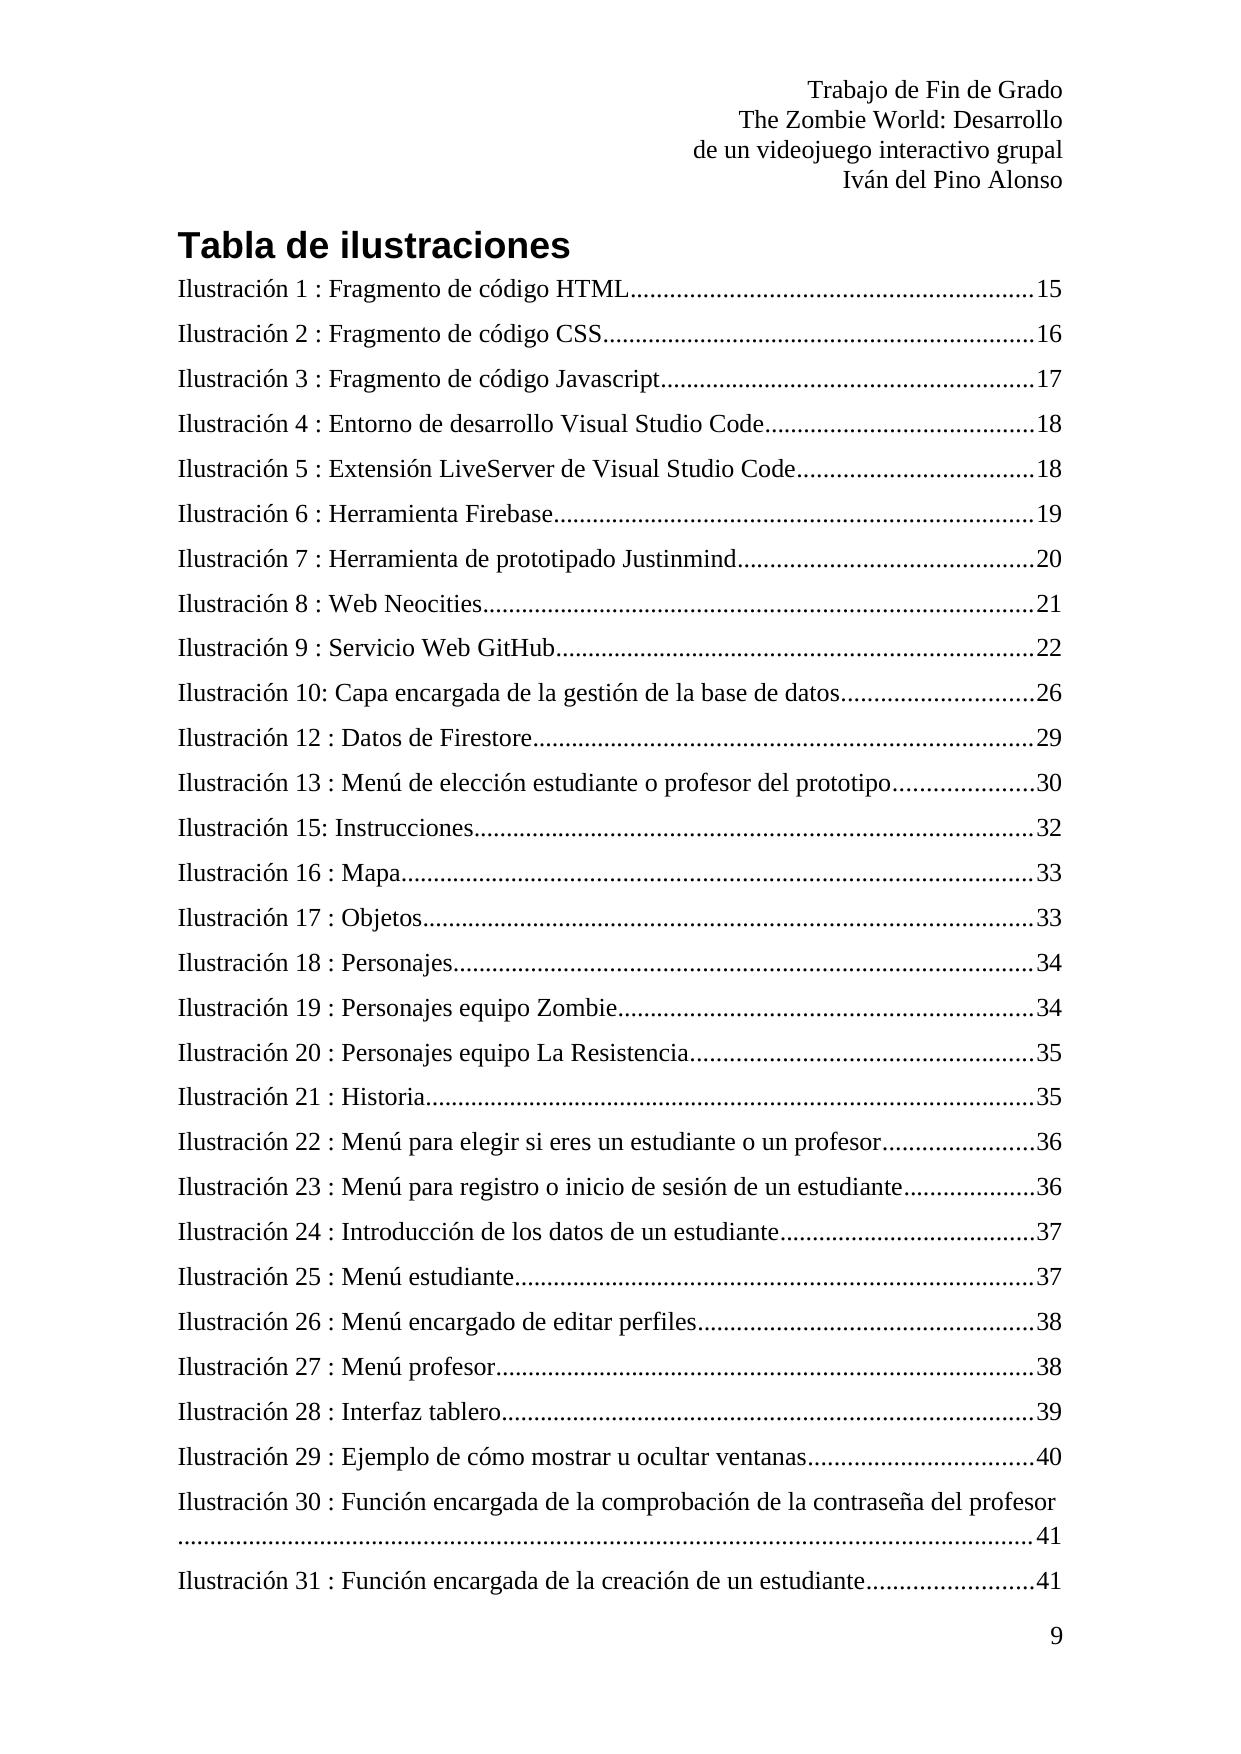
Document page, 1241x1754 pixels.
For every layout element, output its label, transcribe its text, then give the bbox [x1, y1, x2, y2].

text Ilustración 1 : Fragmento de código HTML 15 [177, 273, 1063, 303]
text Ilustración 29 : Ejemplo de cómo mostrar u ocultar ventanas 40 [177, 1441, 1063, 1471]
text Ilustración 21 : Historia 35 [177, 1081, 1063, 1111]
text Ilustración 3 : Fragmento de código Javascript 17 [177, 363, 1063, 393]
text Tabla de ilustraciones [177, 224, 1063, 267]
text Ilustración 15: Instrucciones 32 [177, 812, 1063, 842]
text Ilustración 23 : Menú para registro o inicio de sesión de un estudiante 36 [177, 1171, 1063, 1201]
text Ilustración 26 : Menú encargado de editar perfiles 38 [177, 1306, 1063, 1336]
text Ilustración 31 : Función encargada de la creación de un estudiante 41 [177, 1565, 1063, 1595]
text Ilustración 24 : Introducción de los datos de un estudiante 37 [177, 1216, 1063, 1246]
text Ilustración 16 : Mapa 33 [177, 857, 1063, 887]
text Ilustración 6 : Herramienta Firebase 19 [177, 498, 1063, 528]
text Ilustración 22 : Menú para elegir si eres un estudiante o un profesor 36 [177, 1126, 1063, 1156]
text Ilustración 4 : Entorno de desarrollo Visual Studio Code 18 [177, 408, 1063, 438]
text Ilustración 2 : Fragmento de código CSS 16 [177, 318, 1063, 348]
text Ilustración 5 : Extensión LiveServer de Visual Studio Code 18 [177, 453, 1063, 483]
text Ilustración 13 : Menú de elección estudiante o profesor del prototipo 30 [177, 767, 1063, 797]
text Ilustración 19 : Personajes equipo Zombie 34 [177, 992, 1063, 1022]
text Ilustración 8 : Web Neocities 21 [177, 588, 1063, 618]
text Ilustración 10: Capa encargada de la gestión de la base de datos 26 [177, 677, 1063, 707]
text Ilustración 18 : Personajes 34 [177, 947, 1063, 977]
text Ilustración 20 : Personajes equipo La Resistencia 35 [177, 1037, 1063, 1067]
text Ilustración 17 : Objetos 33 [177, 902, 1063, 932]
text Ilustración 27 : Menú profesor 38 [177, 1351, 1063, 1381]
text Ilustración 12 : Datos de Firestore 29 [177, 722, 1063, 752]
text Ilustración 28 : Interfaz tablero 39 [177, 1396, 1063, 1426]
text Ilustración 9 : Servicio Web GitHub 22 [177, 632, 1063, 662]
text Ilustración 25 : Menú estudiante 37 [177, 1261, 1063, 1291]
text Ilustración 30 : Función encargada de la comprobación de la contraseña del profesor 41 [177, 1486, 1063, 1550]
text Ilustración 7 : Herramienta de prototipado Justinmind 20 [177, 543, 1063, 573]
